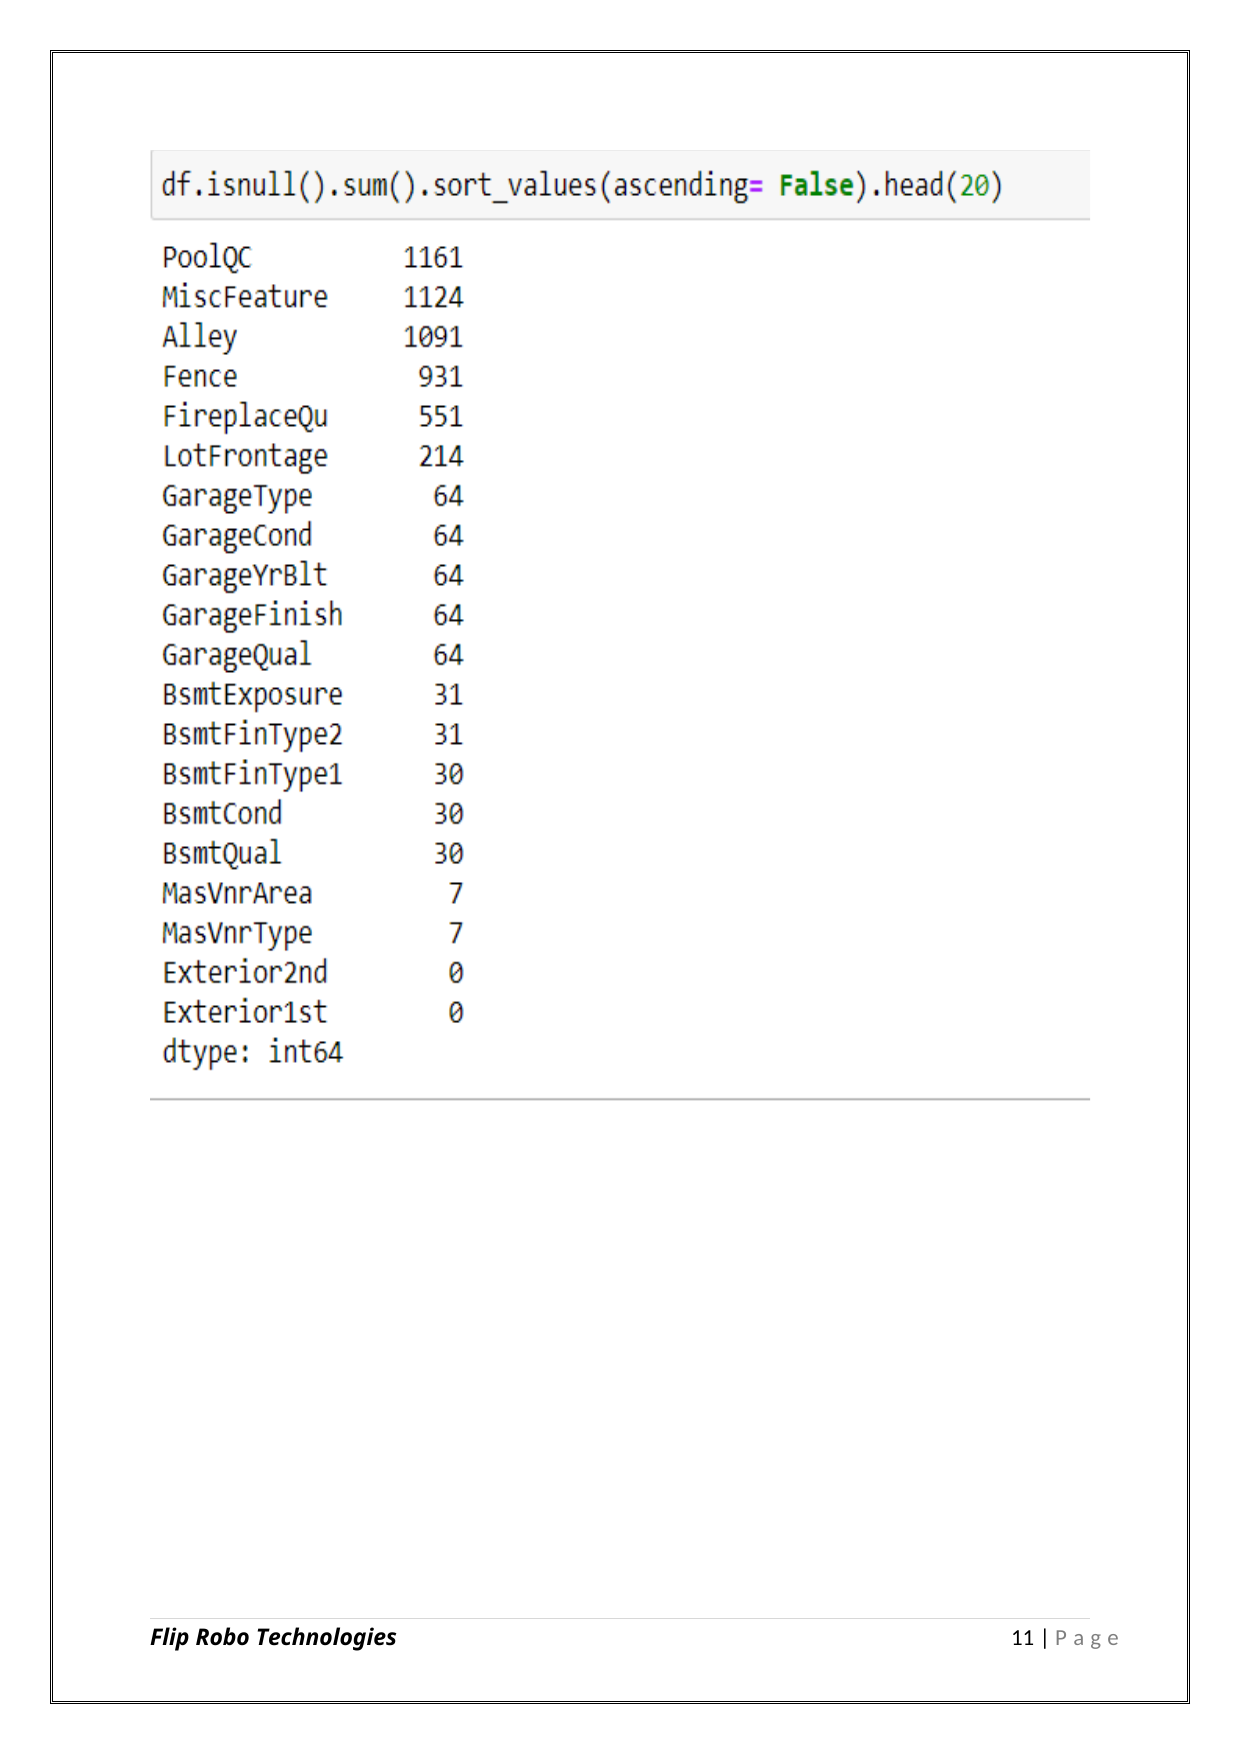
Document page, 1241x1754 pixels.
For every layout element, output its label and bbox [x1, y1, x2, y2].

picture [150, 150, 1091, 1108]
